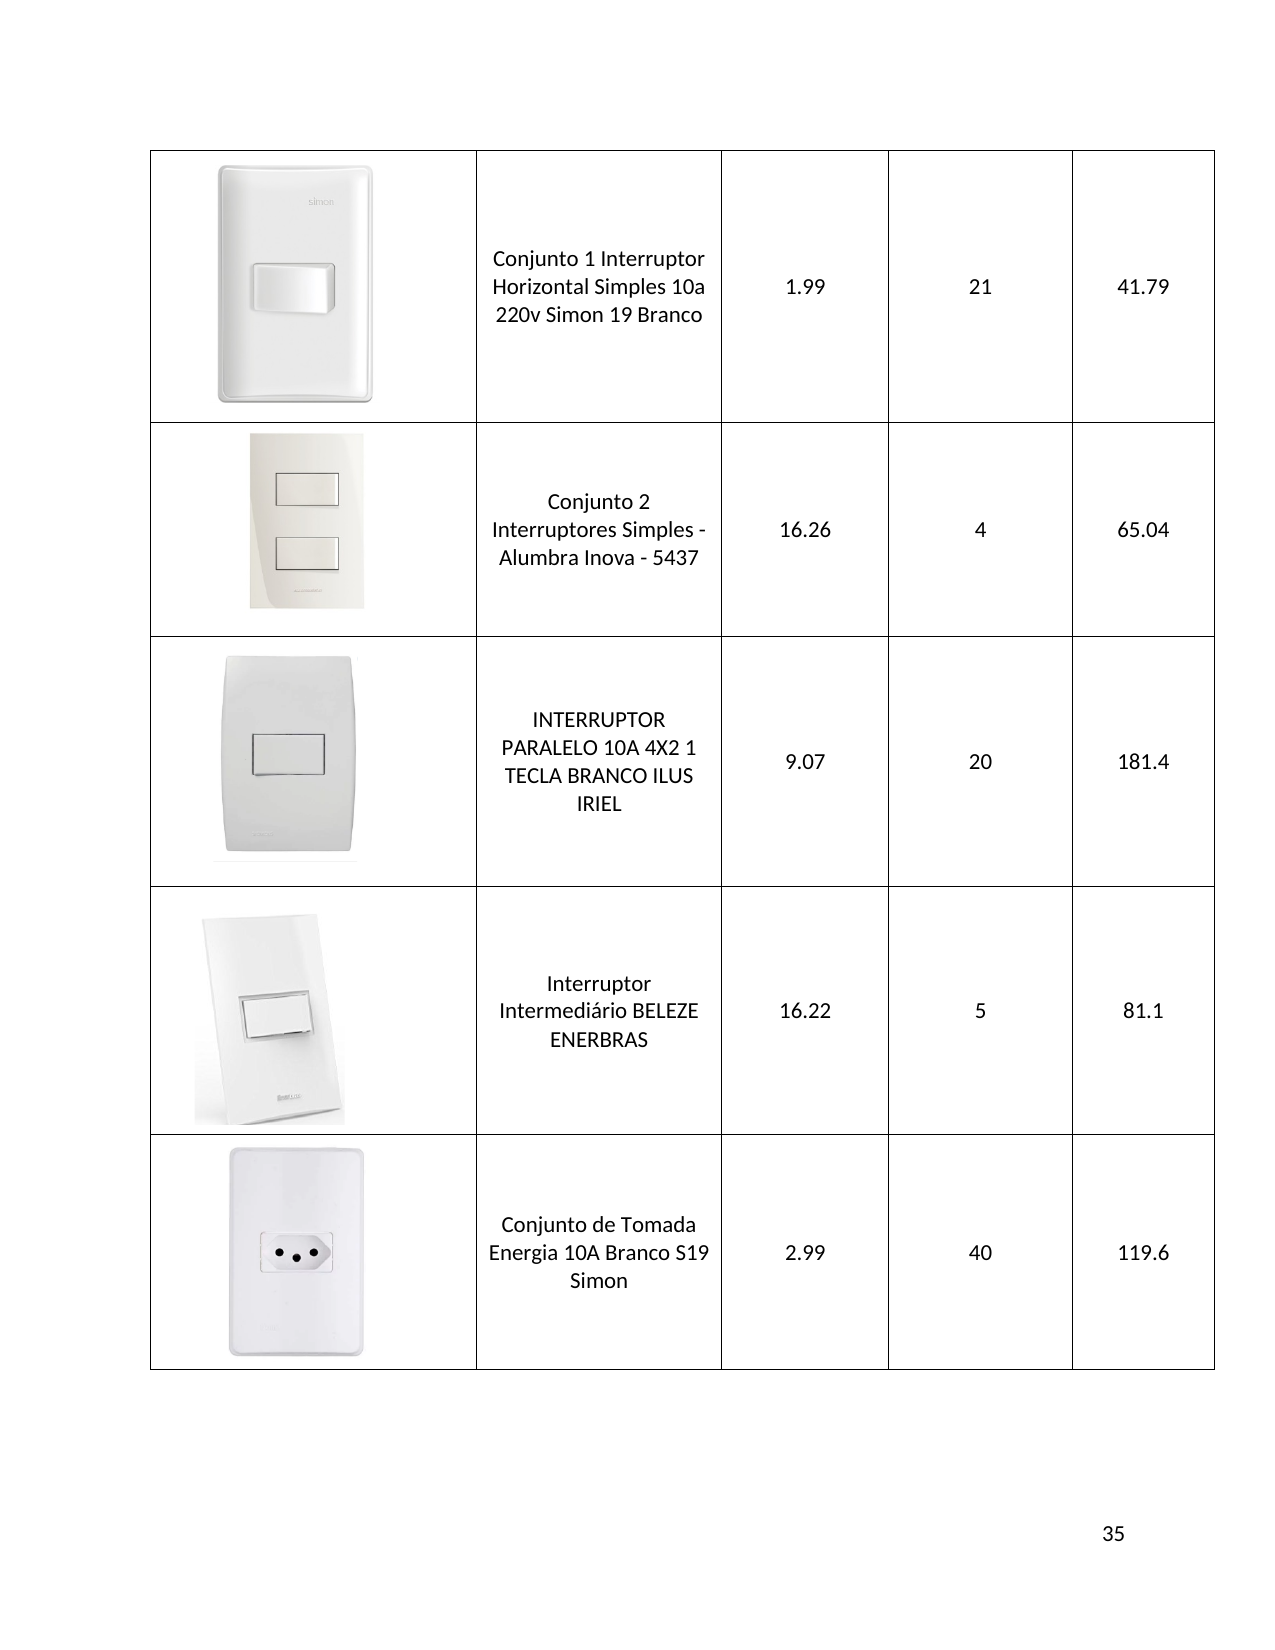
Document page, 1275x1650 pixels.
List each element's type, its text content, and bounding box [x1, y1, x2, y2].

table_cell 181.4 [1073, 637, 1214, 886]
table_cell 20 [889, 637, 1072, 886]
table_cell [151, 887, 476, 1134]
picture [218, 1141, 372, 1362]
table_cell Interruptor Intermediário BELEZE ENERBRAS [477, 887, 721, 1134]
table_cell 5 [889, 887, 1072, 1134]
table_cell 119.6 [1073, 1135, 1214, 1369]
table_cell [151, 637, 476, 886]
table_cell Conjunto de Tomada Energia 10A Branco S19 Simon [477, 1135, 721, 1369]
table_cell 9.07 [722, 637, 888, 886]
table_cell 41.79 [1073, 151, 1214, 422]
picture [194, 902, 345, 1125]
table_cell Conjunto 2 Interruptores Simples - Alumbra Inova - 5437 [477, 423, 721, 636]
table_cell 81.1 [1073, 887, 1214, 1134]
table_cell 16.22 [722, 887, 888, 1134]
table_cell 16.26 [722, 423, 888, 636]
table_cell 2.99 [722, 1135, 888, 1369]
table_cell [151, 1135, 476, 1369]
table_cell 21 [889, 151, 1072, 422]
table_cell 40 [889, 1135, 1072, 1369]
table_cell 65.04 [1073, 423, 1214, 636]
table_cell 4 [889, 423, 1072, 636]
picture [244, 426, 372, 614]
picture [213, 644, 358, 866]
table_cell [151, 151, 476, 422]
table_cell 1.99 [722, 151, 888, 422]
picture [208, 155, 381, 409]
table_cell INTERRUPTOR PARALELO 10A 4X2 1 TECLA BRANCO ILUS IRIEL [477, 637, 721, 886]
table_cell [151, 423, 476, 636]
table_cell Conjunto 1 Interruptor Horizontal Simples 10a 220v Simon 19 Branco [477, 151, 721, 422]
